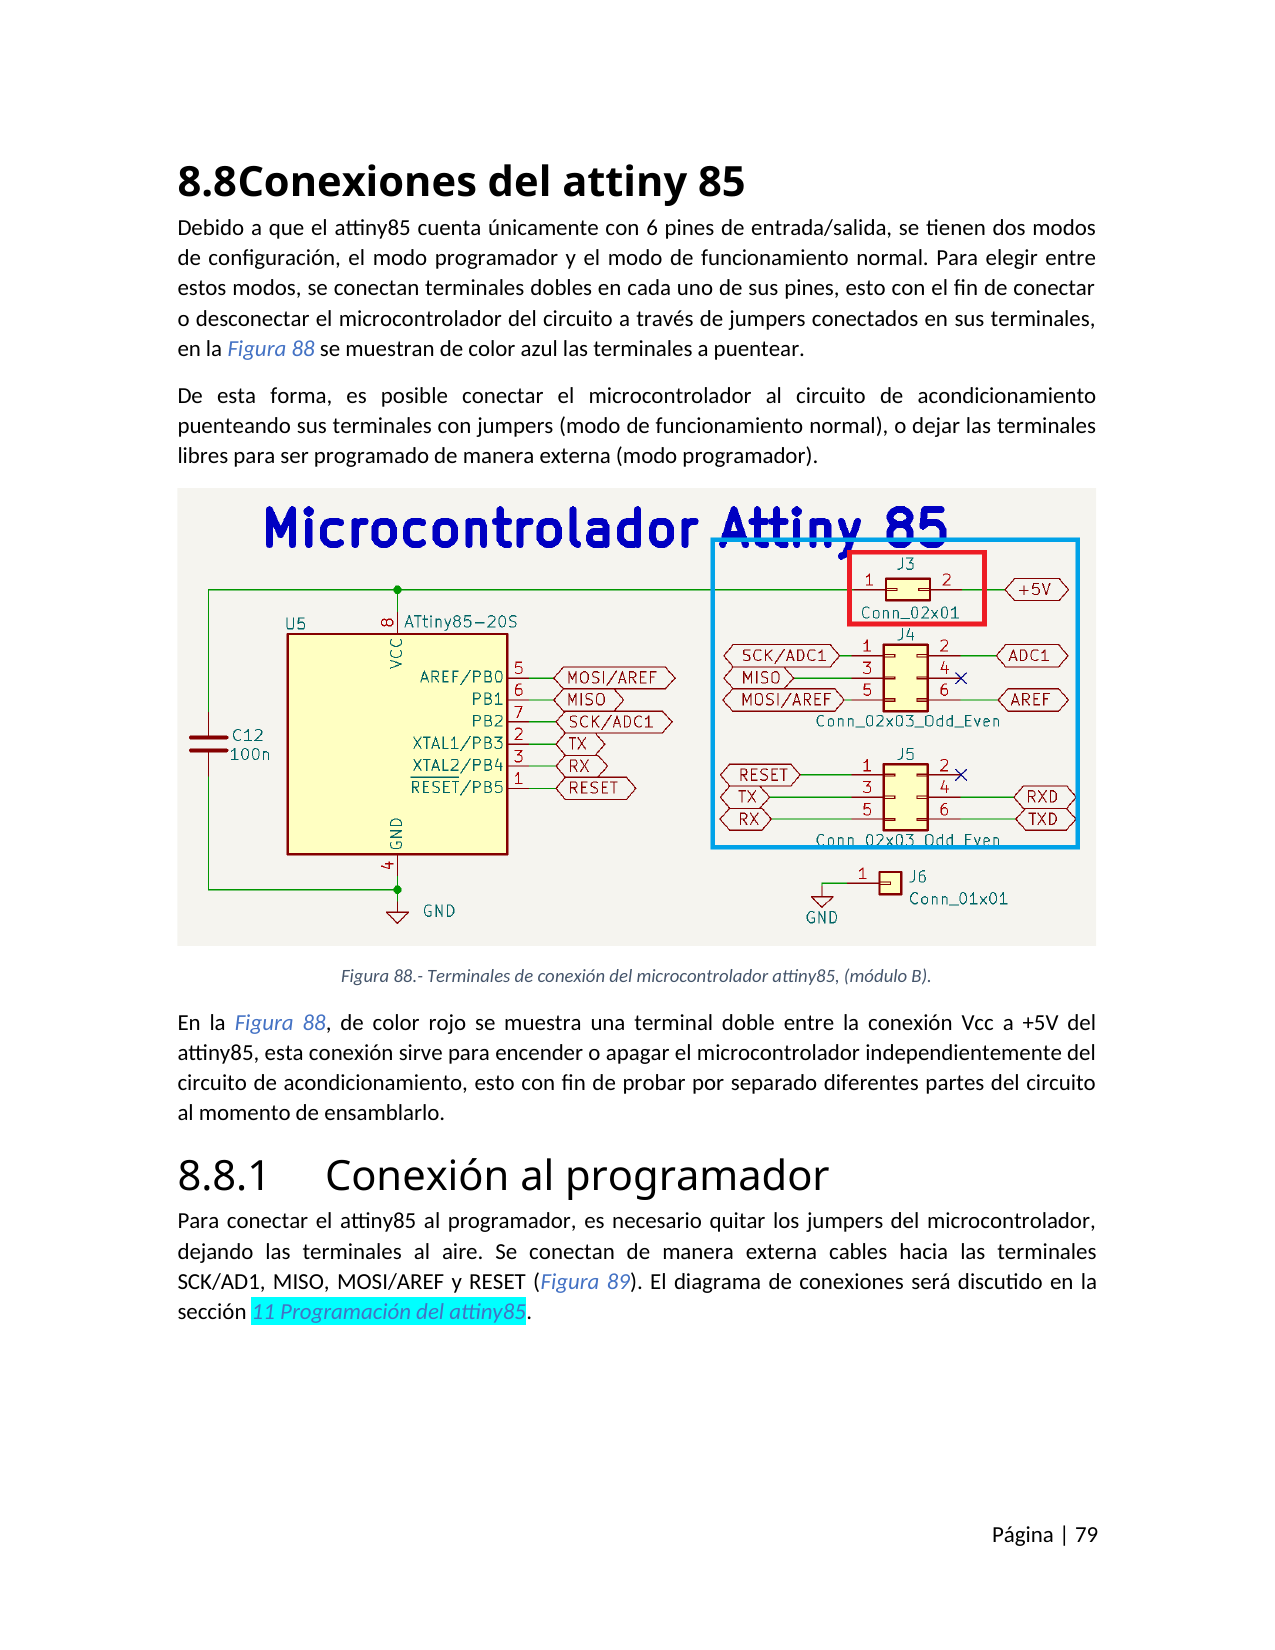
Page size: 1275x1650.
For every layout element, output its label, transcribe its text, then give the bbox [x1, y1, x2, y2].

text Debido a que el attiny85 cuenta únicamente con 6 pines de entrada/salida, se tienen dos modos de configuración, el modo programador y el modo de funcionamiento normal. Para elegir entre estos modos, se conectan terminales dobles en cada uno de sus pines, esto con el fin de conectar o desconectar el microcontrolador del circuito a través de jumpers conectados en sus terminales, en la Figura 90 se muestran de color azul las terminales a puentear. [177, 213, 1098, 362]
picture [177, 488, 1097, 946]
text En la Figura 90, de color rojo se muestra una terminal doble entre la conexión Vcc a +5V del attiny85, esta conexión sirve para encender o apagar el microcontrolador independientemente del circuito de acondicionamiento, esto con fin de probar por separado diferentes partes del circuito al momento de ensamblarlo. [177, 1008, 1098, 1126]
subtitle Conexión al programador [177, 1145, 1098, 1202]
text De esta forma, es posible conectar el microcontrolador al circuito de acondicionamiento puenteando sus terminales con jumpers (modo de funcionamiento normal), o dejar las terminales libres para ser programado de manera externa (modo programador). [177, 381, 1098, 469]
subtitle Conexiones del attiny 85 [177, 152, 1098, 208]
text Para conectar el attiny85 al programador, es necesario quitar los jumpers del microcontrolador, dejando las terminales al aire. Se conectan de manera externa cables hacia las terminales SCK/AD1, MISO, MOSI/AREF y RESET (Figura 91). El diagrama de conexiones será discutido en la sección 11 Programación del attiny85. [177, 1207, 1098, 1325]
